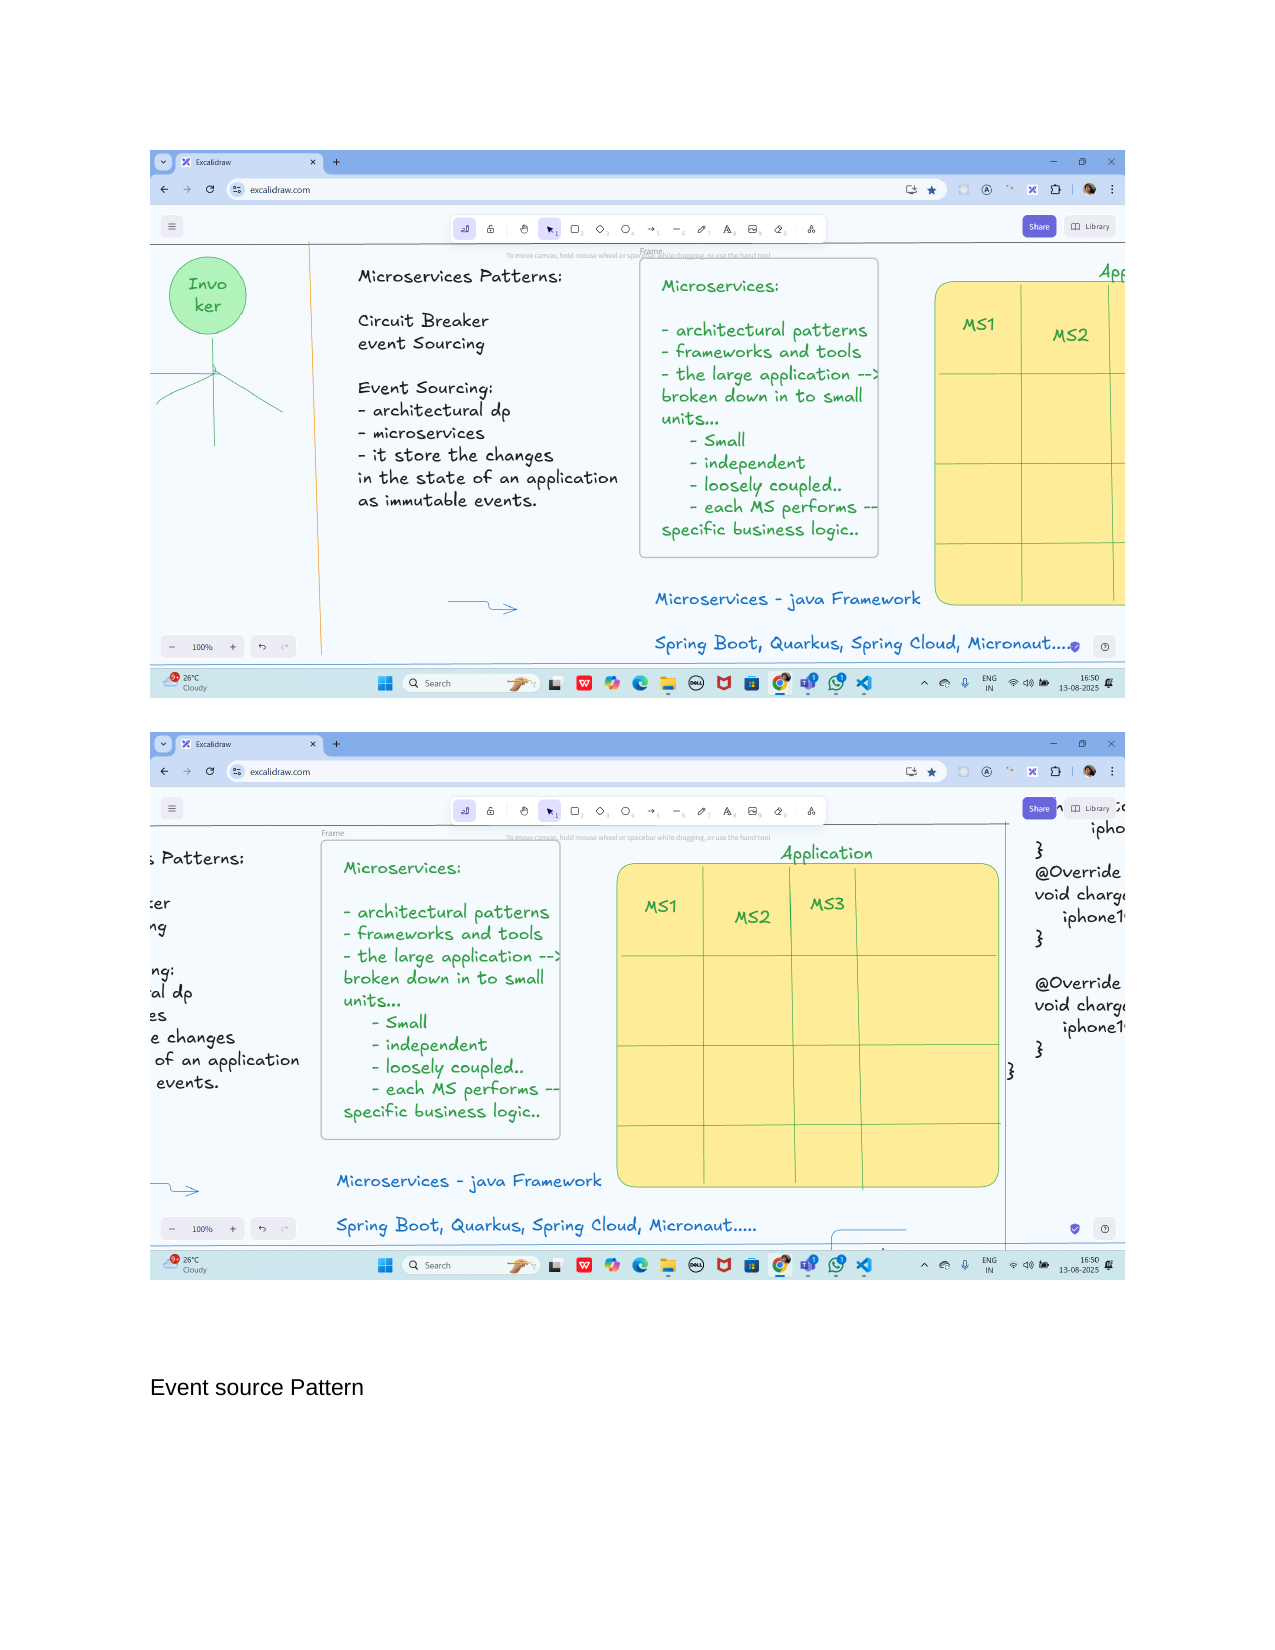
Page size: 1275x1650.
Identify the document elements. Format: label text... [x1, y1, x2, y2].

picture [150, 150, 1125, 698]
text Event source Pattern [150, 1374, 1125, 1401]
picture [150, 732, 1125, 1280]
